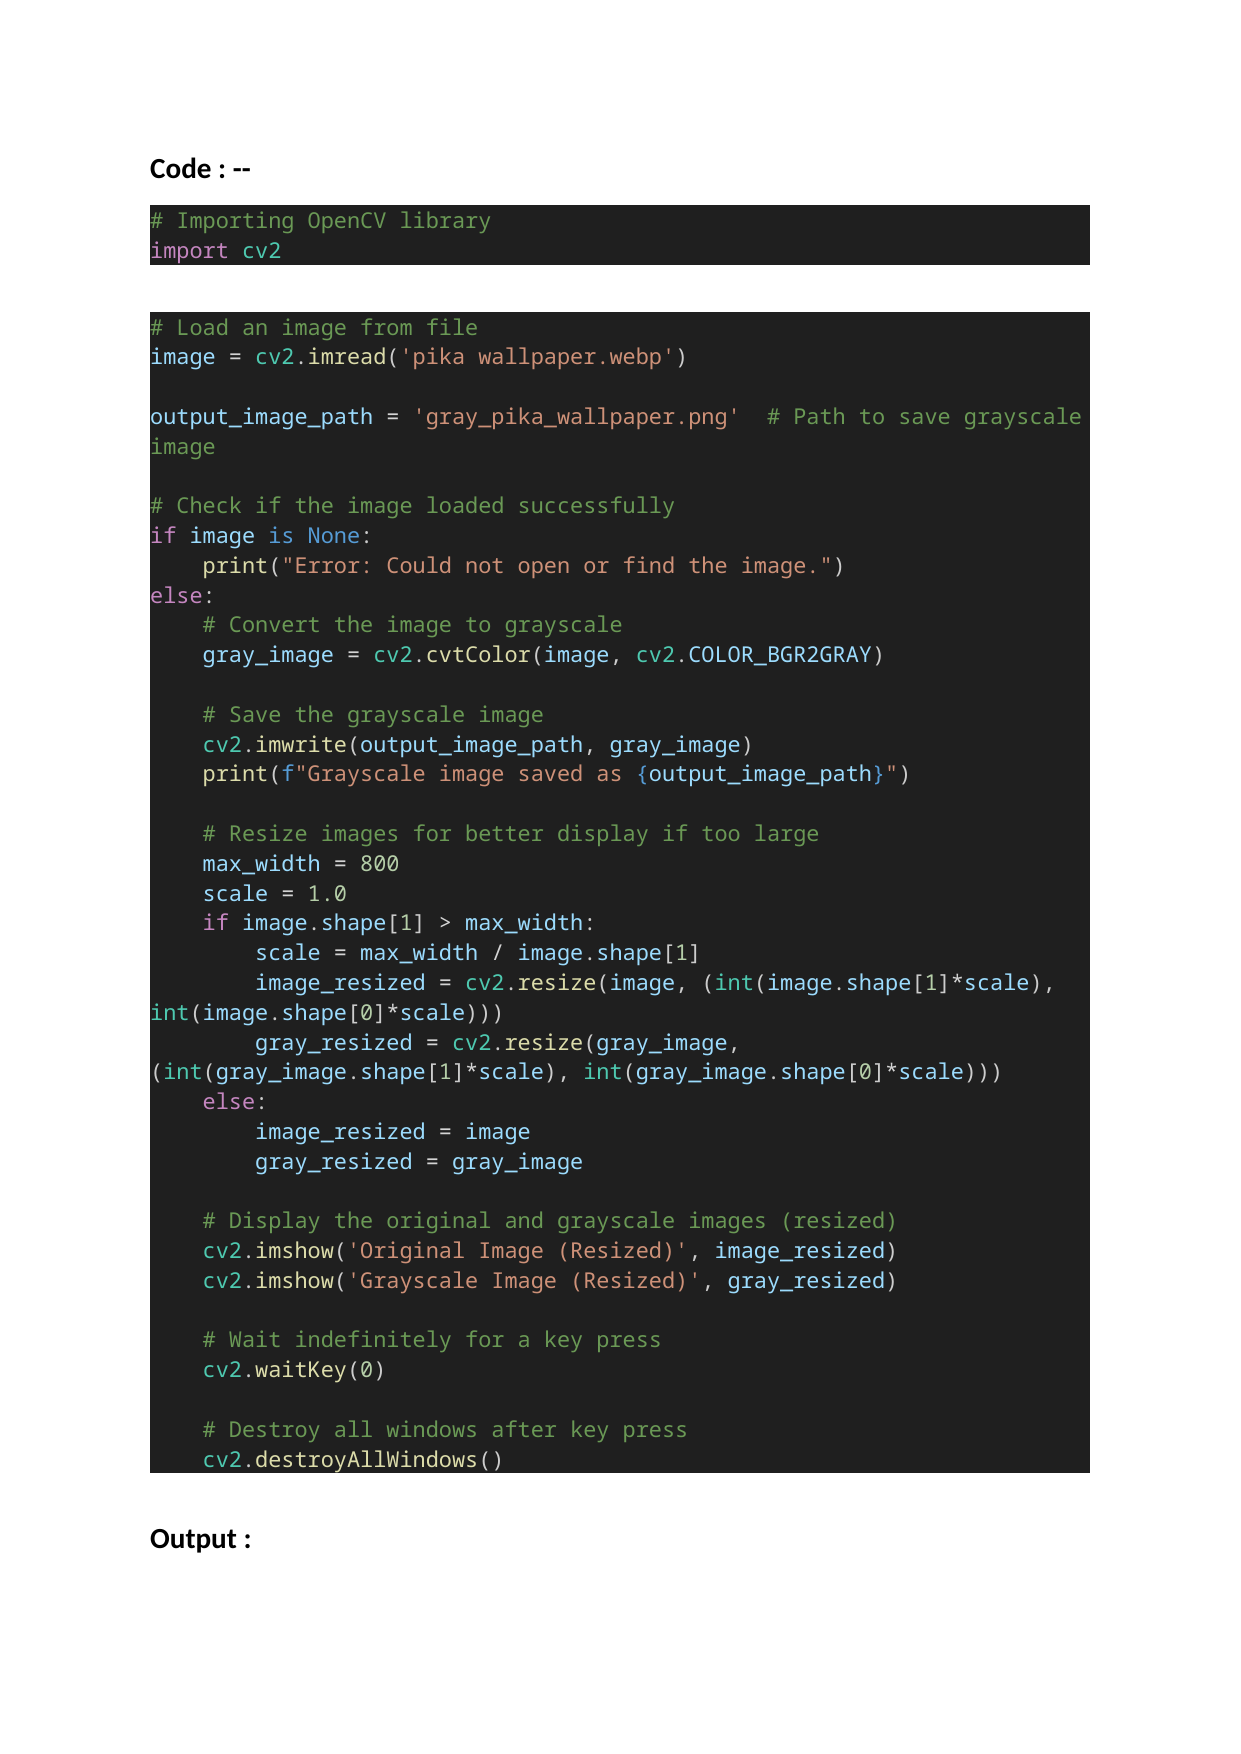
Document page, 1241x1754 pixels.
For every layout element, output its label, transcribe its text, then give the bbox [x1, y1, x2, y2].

text # Display the original and grayscale images (resized) [150, 1205, 1090, 1235]
text import cv2 [150, 235, 1090, 265]
text gray_resized = gray_image [150, 1146, 1090, 1176]
text # Check if the image loaded successfully [150, 490, 1090, 520]
text # Destroy all windows after key press [150, 1414, 1090, 1444]
text scale = 1.0 [150, 878, 1090, 907]
text scale = max_width / image.shape[1] [150, 937, 1090, 967]
text output_image_path = 'gray_pika_wallpaper.png' # Path to save grayscale image [150, 401, 1090, 461]
text # Save the grayscale image [150, 699, 1090, 729]
text image_resized = cv2.resize(image, (int(image.shape[1]*scale), int(image.shape[0]*scale))) [150, 967, 1090, 1027]
text max_width = 800 [150, 848, 1090, 878]
text cv2.imshow('Grayscale Image (Resized)', gray_resized) [150, 1265, 1090, 1295]
text if image is None: [150, 520, 1090, 550]
text gray_resized = cv2.resize(gray_image, (int(gray_image.shape[1]*scale), int(gray_image.shape[0]*scale))) [150, 1027, 1090, 1086]
text cv2.waitKey(0) [150, 1354, 1090, 1384]
text else: [150, 580, 1090, 609]
text print("Error: Could not open or find the image.") [150, 550, 1090, 580]
text cv2.destroyAllWindows() [150, 1444, 1090, 1473]
text image = cv2.imread('pika wallpaper.webp') [150, 341, 1090, 371]
text cv2.imwrite(output_image_path, gray_image) [150, 729, 1090, 758]
text # Convert the image to grayscale [150, 609, 1090, 639]
text Output : [150, 1520, 1090, 1556]
text # Wait indefinitely for a key press [150, 1324, 1090, 1354]
text if image.shape[1] > max_width: [150, 907, 1090, 937]
text print(f"Grayscale image saved as {output_image_path}") [150, 758, 1090, 788]
text gray_image = cv2.cvtColor(image, cv2.COLOR_BGR2GRAY) [150, 639, 1090, 669]
text # Importing OpenCV library [150, 205, 1090, 235]
text image_resized = image [150, 1116, 1090, 1146]
text else: [150, 1086, 1090, 1116]
text # Resize images for better display if too large [150, 818, 1090, 848]
text Code : -- [150, 150, 1090, 186]
text cv2.imshow('Original Image (Resized)', image_resized) [150, 1235, 1090, 1265]
text # Load an image from file [150, 312, 1090, 341]
